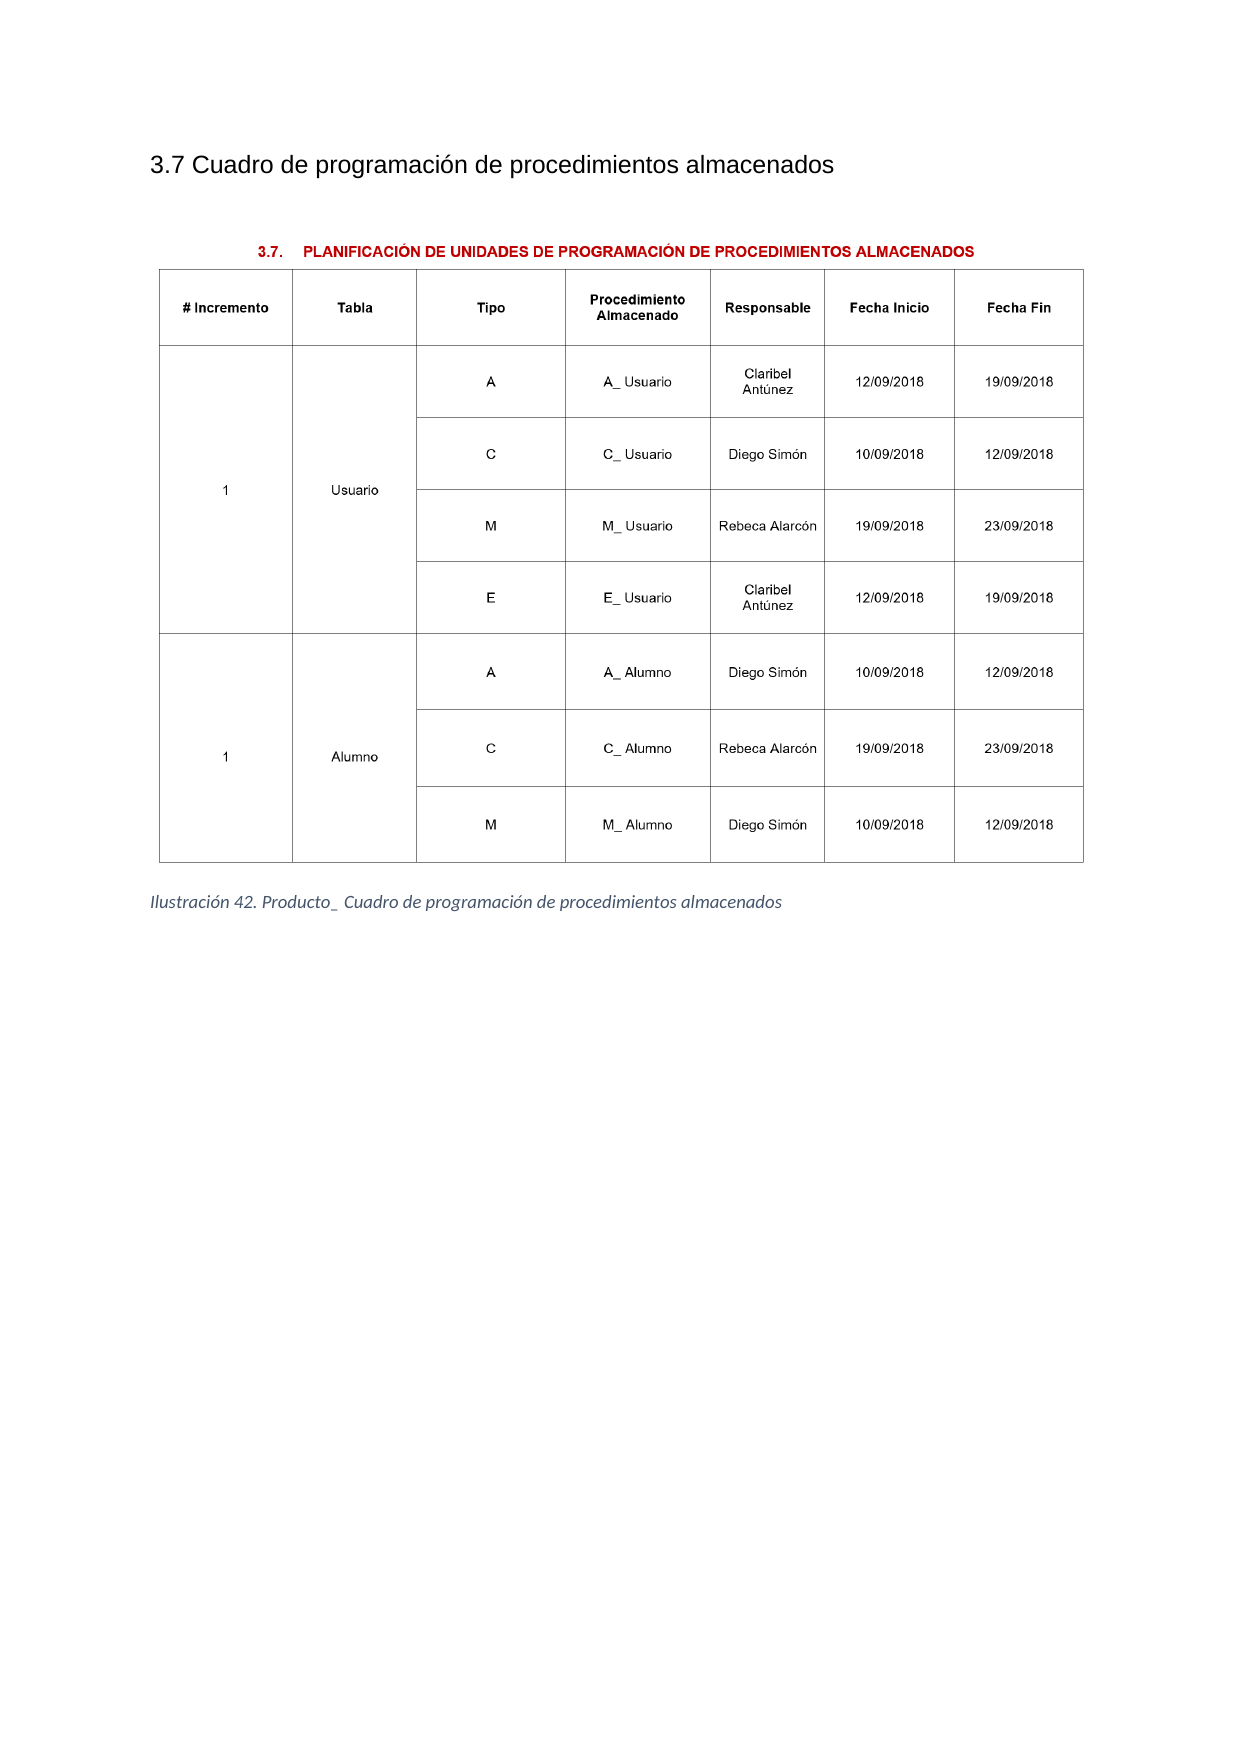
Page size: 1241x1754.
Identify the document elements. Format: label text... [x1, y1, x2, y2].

text 3.7 Cuadro de programación de procedimientos almacenados [150, 150, 1090, 179]
text Ilustración 42. Producto_ Cuadro de programación de procedimientos almacenados [150, 871, 1090, 913]
picture [150, 236, 1091, 871]
